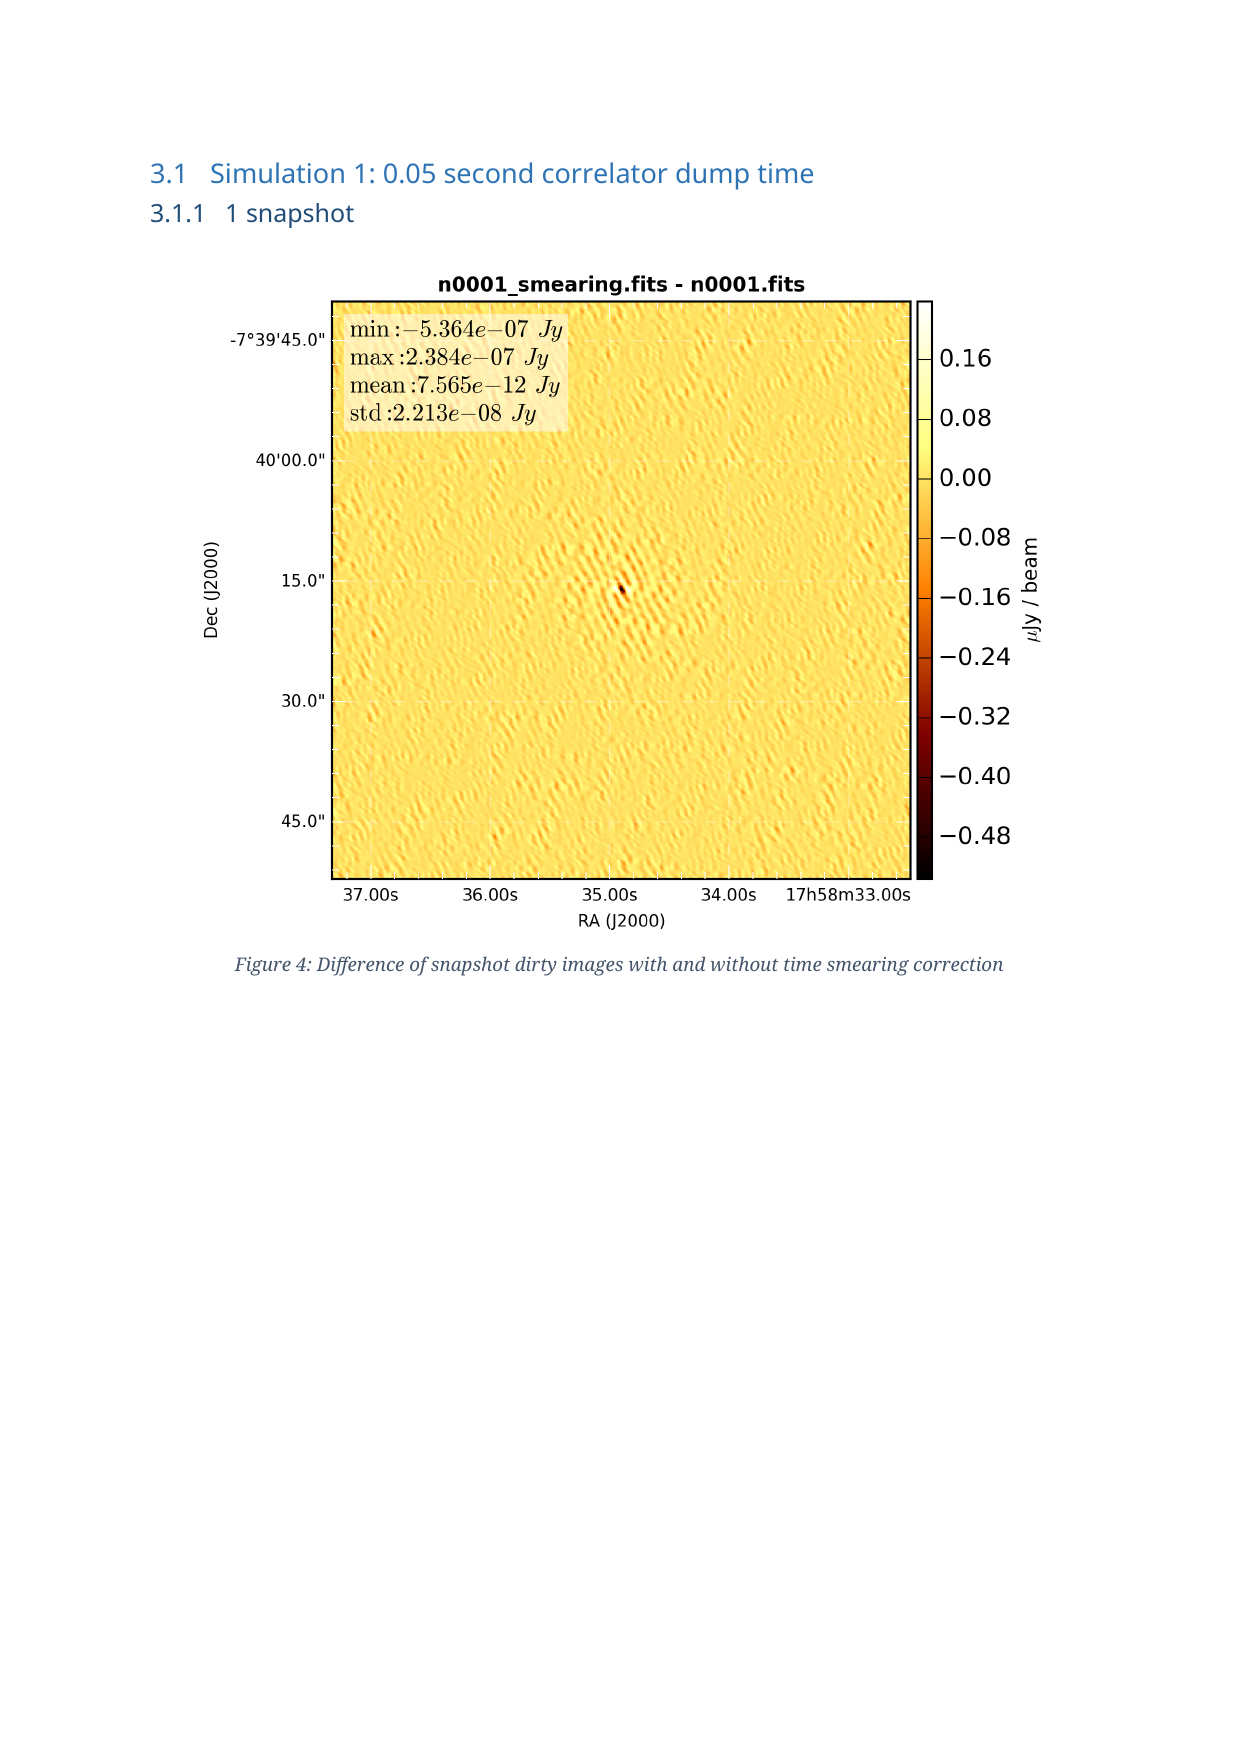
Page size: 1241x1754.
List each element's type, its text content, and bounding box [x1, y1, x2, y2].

picture [150, 229, 1090, 951]
text Figure 4: Difference of snapshot dirty images with and without time smearing correction [150, 951, 1090, 976]
subtitle 1 snapshot [150, 195, 1090, 229]
subtitle Simulation 1: 0.05 second correlator dump time [150, 154, 1090, 191]
